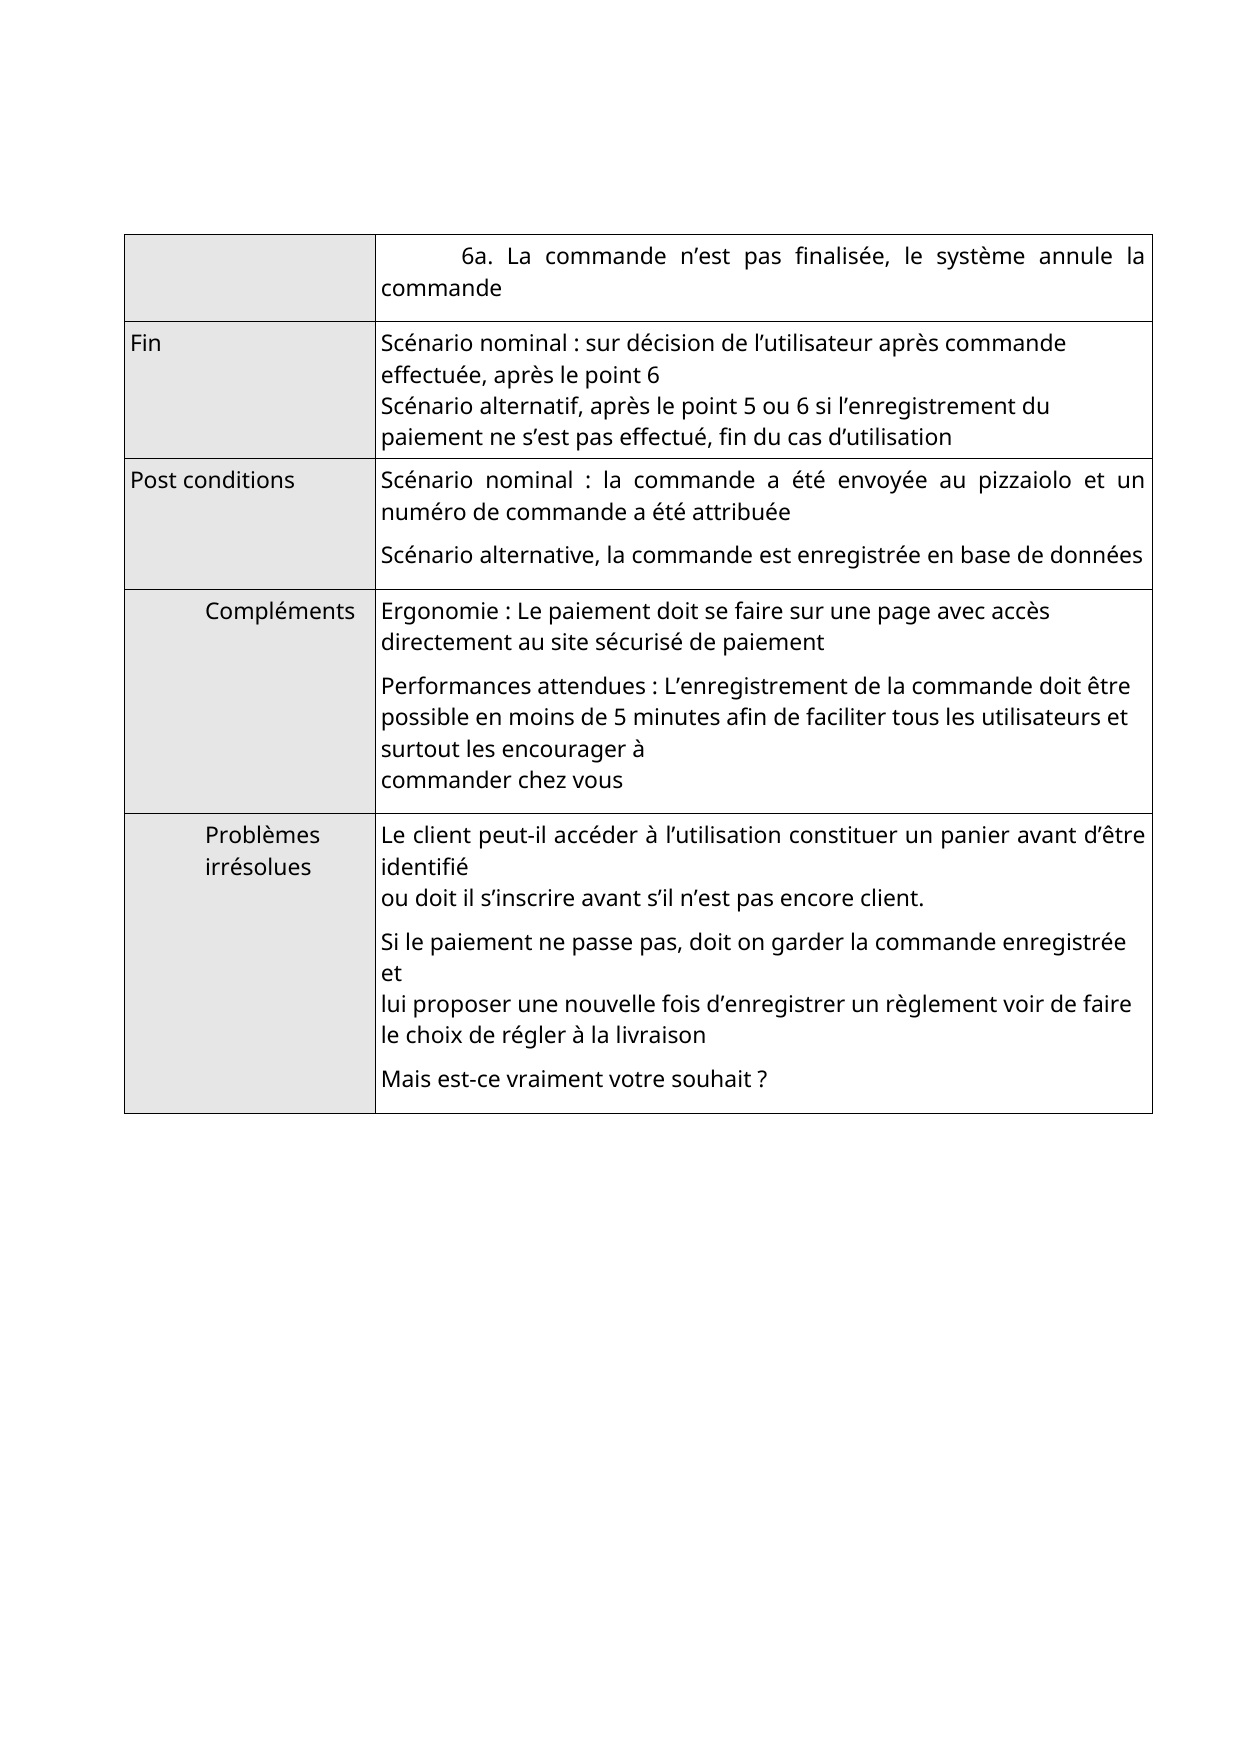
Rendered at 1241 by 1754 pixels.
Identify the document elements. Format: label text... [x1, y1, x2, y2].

table_cell Ergonomie : Le paiement doit se faire sur une page avec accès directement au site sécurisé de paiement Performances attendues : L’enregistrement de la commande doit être possible en moins de 5 minutes afin de faciliter tous les utilisateurs et surtout les encourager à commander chez vous [376, 590, 1152, 813]
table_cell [125, 235, 375, 321]
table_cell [376, 235, 1152, 321]
table_cell Compléments [125, 590, 375, 813]
table_cell Fin [125, 322, 375, 458]
table_cell Problèmes irrésolues [125, 814, 375, 1113]
table_cell Scénario nominal : la commande a été envoyée au pizzaiolo et un numéro de commande a été attribuée Scénario alternative, la commande est enregistrée en base de données [376, 459, 1152, 589]
table_cell Scénario nominal : sur décision de l’utilisateur après commande effectuée, après le point 6 Scénario alternatif, après le point 5 ou 6 si l’enregistrement du paiement ne s’est pas effectué, fin du cas d’utilisation [376, 322, 1152, 458]
table_cell Le client peut-il accéder à l’utilisation constituer un panier avant d’être identifié ou doit il s’inscrire avant s’il n’est pas encore client. Si le paiement ne passe pas, doit on garder la commande enregistrée et lui proposer une nouvelle fois d’enregistrer un règlement voir de faire le choix de régler à la livraison Mais est-ce vraiment votre souhait ? [376, 814, 1152, 1113]
table_cell Post conditions [125, 459, 375, 589]
